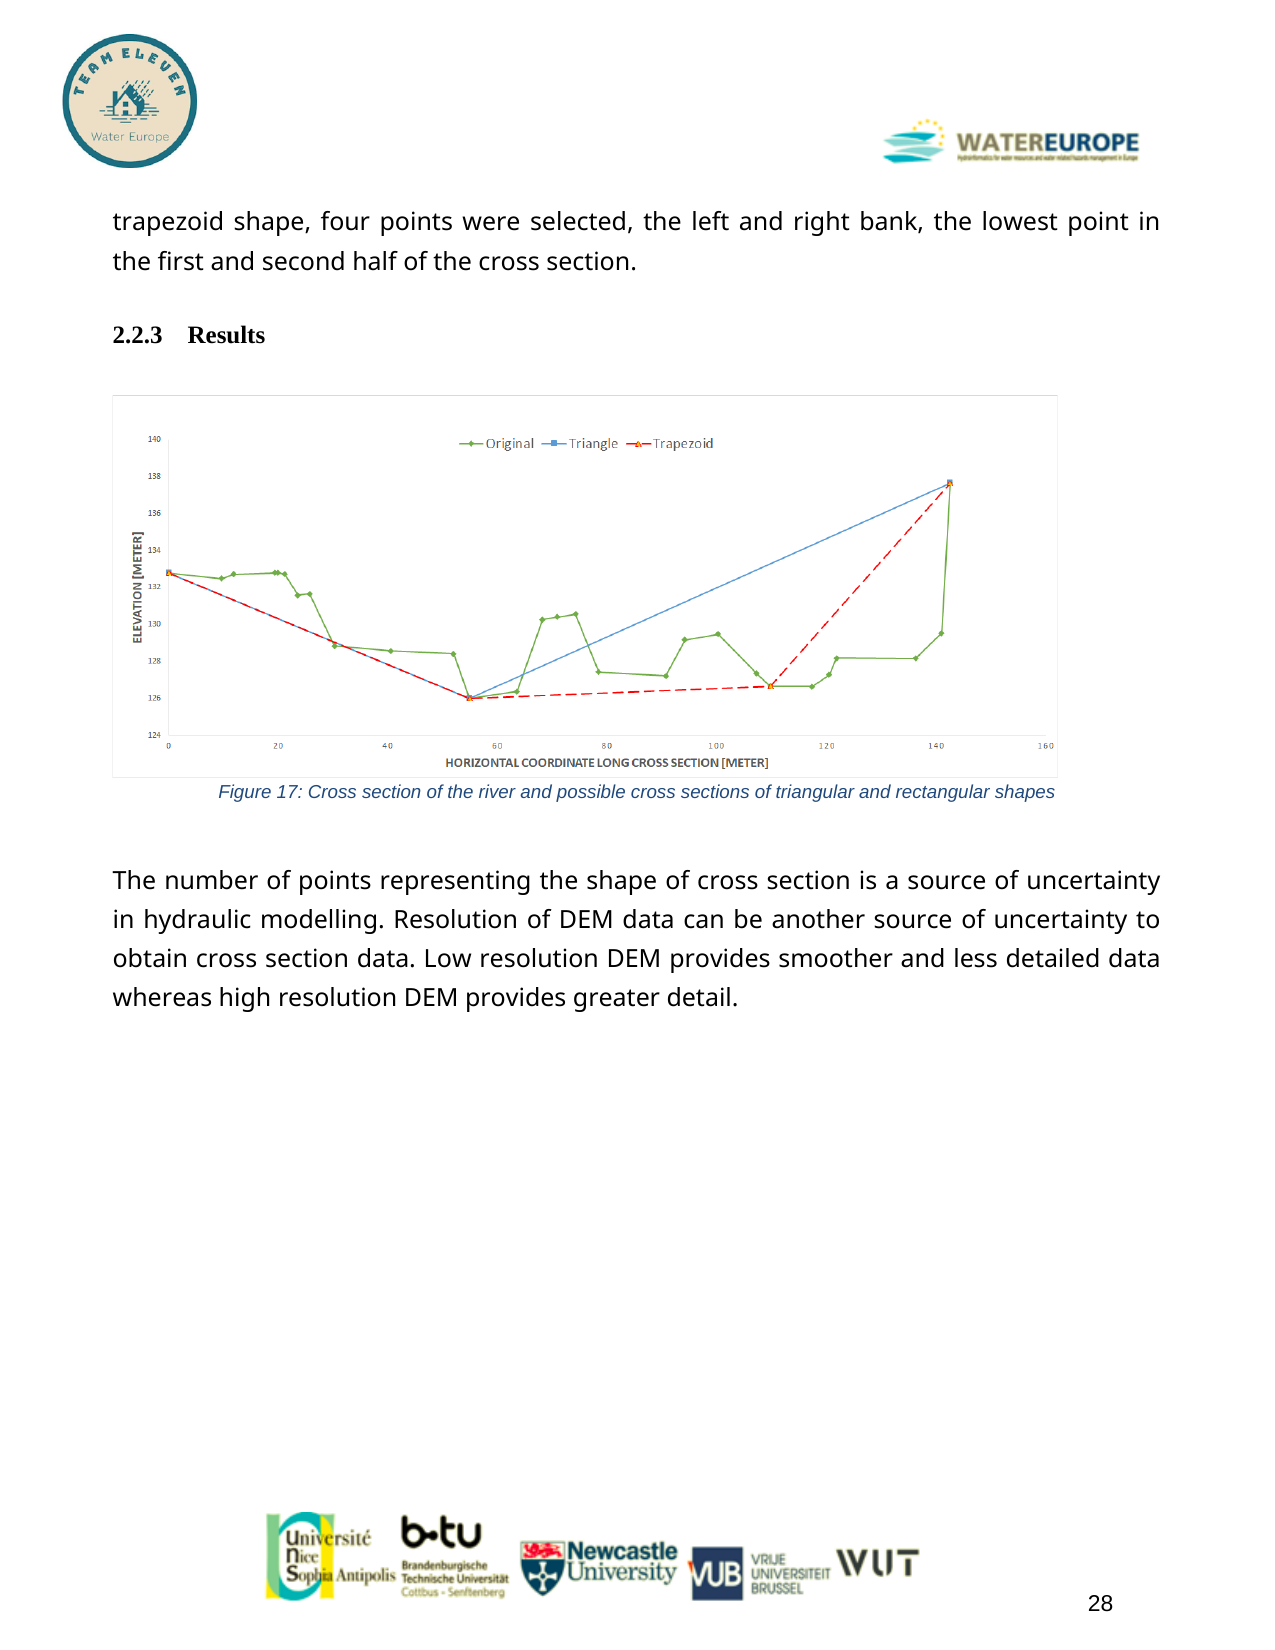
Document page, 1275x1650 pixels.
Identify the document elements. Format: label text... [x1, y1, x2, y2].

subtitle 2.2.3 Results [112, 320, 1162, 349]
picture [881, 110, 1144, 170]
picture [262, 1512, 940, 1612]
picture [112, 395, 1058, 778]
text The number of points representing the shape of cross section is a source of uncertainty in hydraulic modelling. Resolution of DEM data can be another source of uncertainty to obtain cross section data. Low resolution DEM provides smoother and less detailed data whereas high resolution DEM provides greater detail. [112, 863, 1162, 1014]
text Figure 17: Cross section of the river and possible cross sections of triangular and rectangular shapes [112, 781, 1162, 803]
picture [56, 30, 198, 170]
